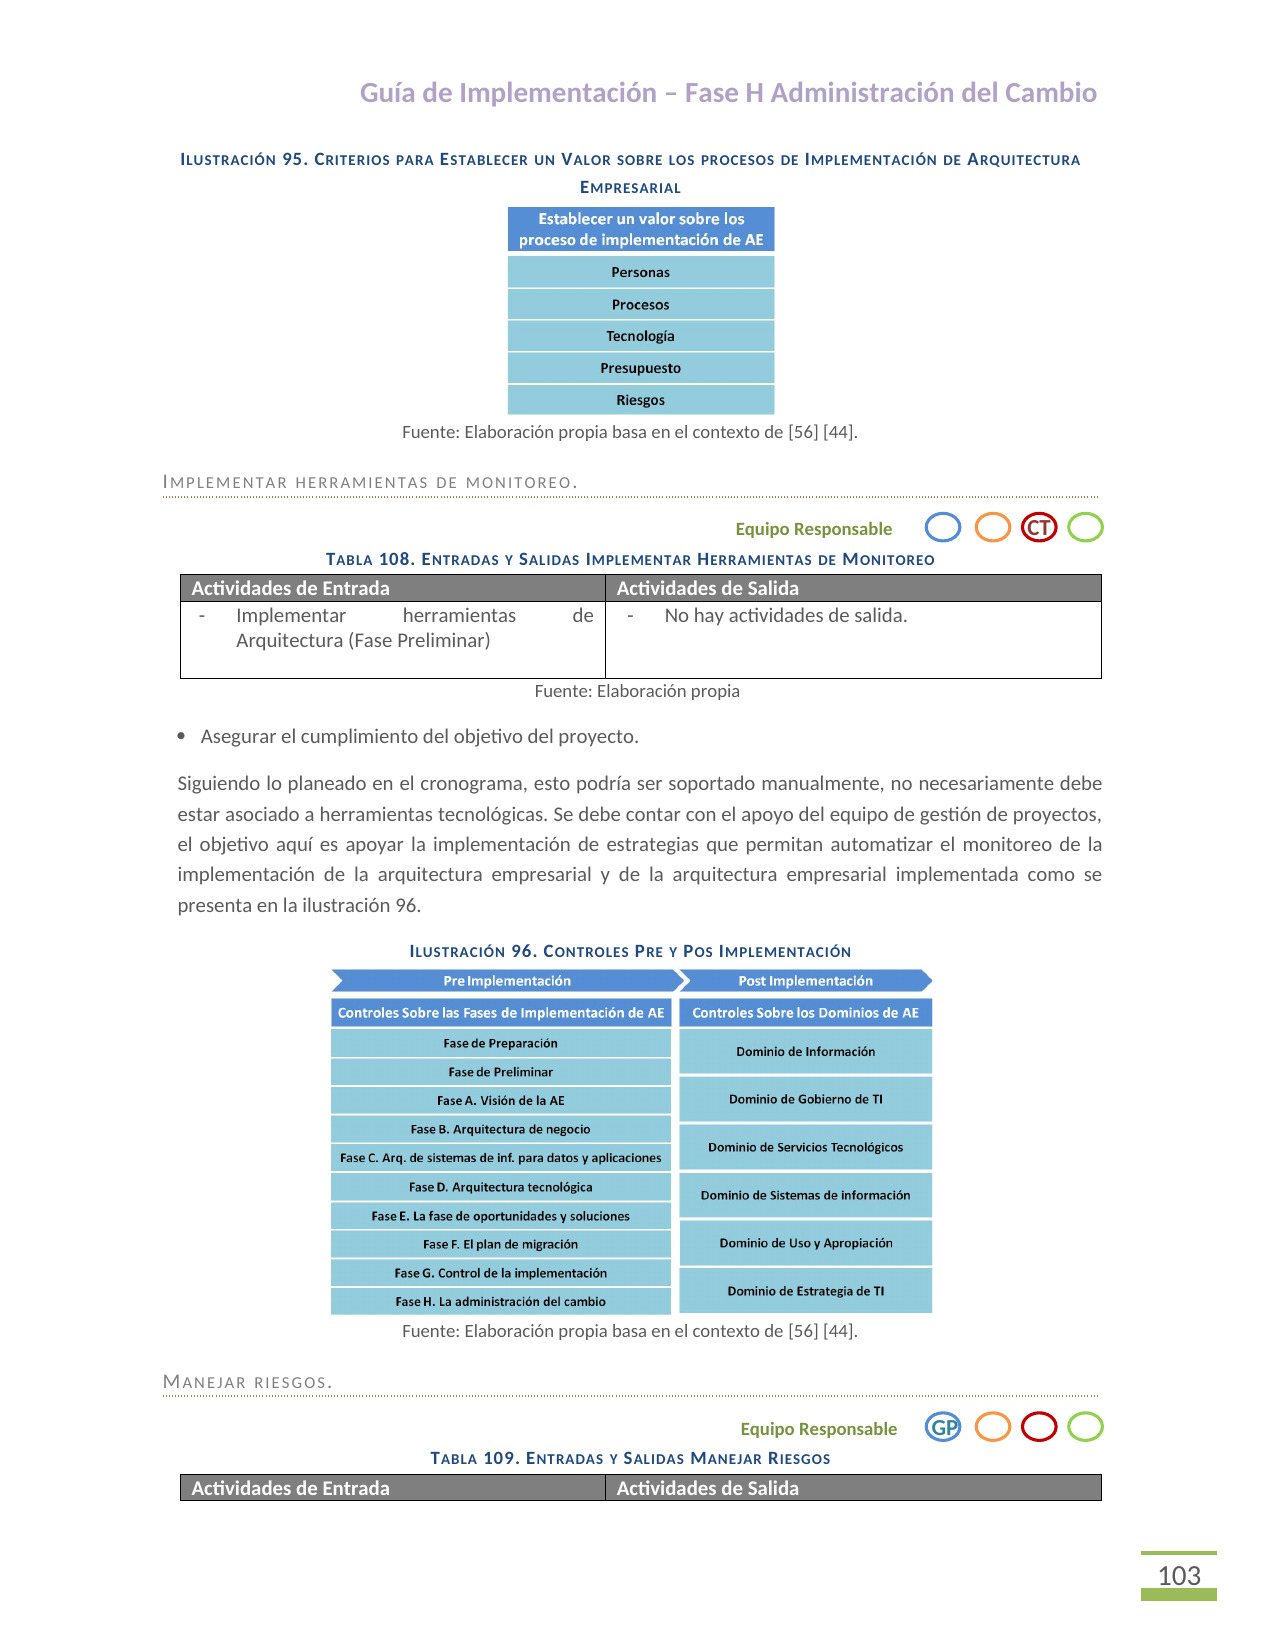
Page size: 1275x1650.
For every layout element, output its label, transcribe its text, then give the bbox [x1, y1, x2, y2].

text Equipo Responsable GP PN CT GC [162, 513, 933, 541]
list Asegurar el cumplimiento del objetivo del proyecto. [177, 723, 1105, 749]
table_cell No hay actividades de salida. [606, 602, 1101, 678]
text Equipo Responsable GP PN CT GC [162, 1413, 934, 1441]
text Fuente: Elaboración propia basa en el contexto de [56] [44]. [162, 420, 1098, 443]
text Fuente: Elaboración propia basa en el contexto de [56] [44]. [162, 1319, 1098, 1342]
text Tabla 109. Entradas y Salidas Manejar Riesgos [162, 1446, 1098, 1469]
picture [328, 966, 933, 1315]
text Tabla 108. Entradas y Salidas Implementar Herramientas de Monitoreo [162, 547, 1098, 570]
subtitle Manejar riesgos. [162, 1368, 1098, 1397]
text Siguiendo lo planeado en el cronograma, esto podría ser soportado manualmente, no necesariamente debe estar asociado a herramientas tecnológicas. Se debe contar con el apoyo del equipo de gestión de proyectos, el objetivo aquí es apoyar la implementación de estrategias que permitan automatizar el monitoreo de la implementación de la arquitectura empresarial y de la arquitectura empresarial implementada como se presenta en la ilustración 96. [177, 770, 1105, 917]
table_header Actividades de Salida [606, 1475, 1101, 1500]
subtitle Implementar herramientas de monitoreo. [162, 468, 1098, 498]
text Ilustración 96. Controles Pre y Pos Implementación [162, 939, 1098, 962]
table_header Actividades de Entrada [181, 1475, 605, 1500]
text Ilustración 95. Criterios para Establecer un Valor sobre los procesos de Implementación de Arquitectura Empresarial [162, 148, 1098, 198]
table_header Actividades de Salida [606, 575, 1101, 601]
table_header Actividades de Entrada [181, 575, 605, 601]
picture [507, 202, 775, 415]
table_cell Implementar herramientas de Arquitectura (Fase Preliminar) [181, 602, 605, 678]
text Fuente: Elaboración propia [177, 679, 1098, 702]
